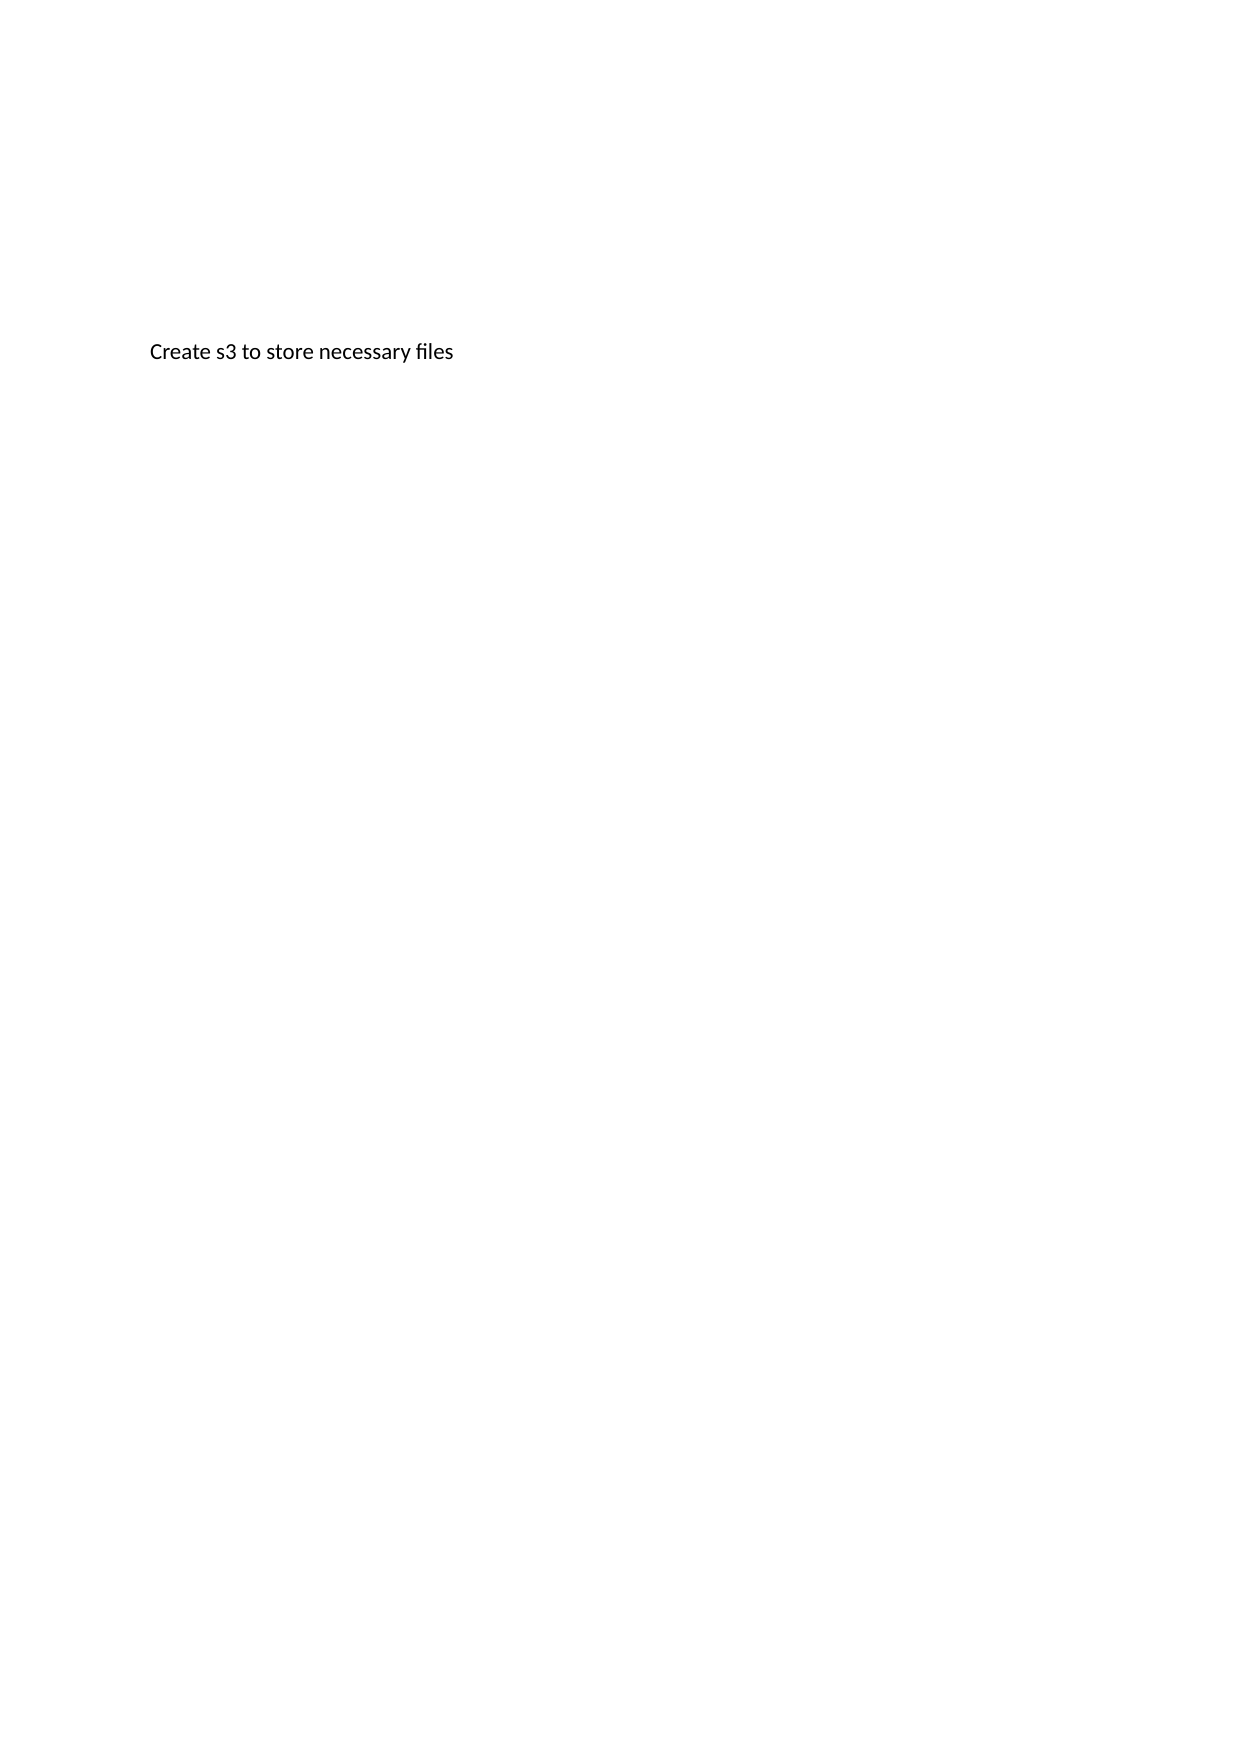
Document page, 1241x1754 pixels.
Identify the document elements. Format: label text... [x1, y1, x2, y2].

text Create s3 to store necessary files [150, 337, 1090, 366]
